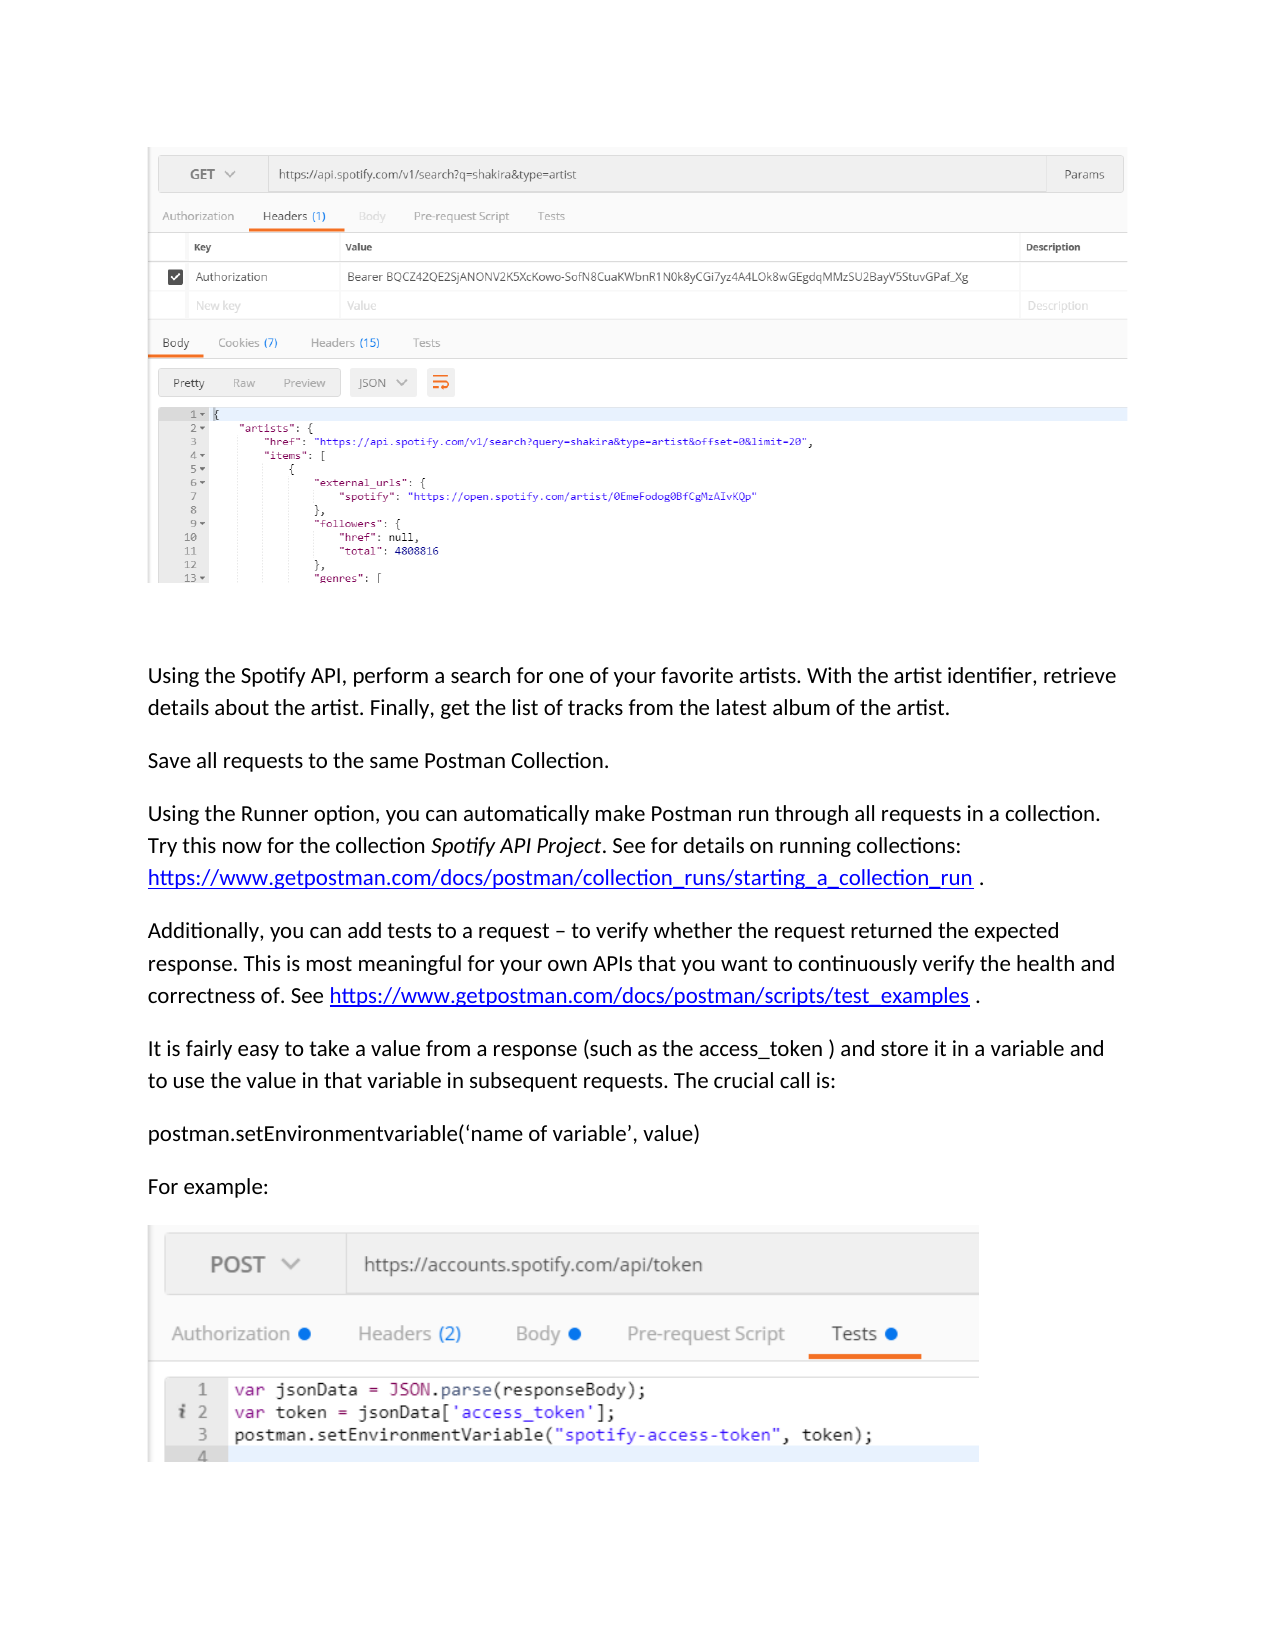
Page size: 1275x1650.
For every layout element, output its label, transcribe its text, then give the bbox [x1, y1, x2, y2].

text Using the Runner option, you can automatically make Postman run through all requests in a collection. Try this now for the collection Spotify API Project. See for details on running collections: https://www.getpostman.com/docs/postman/collection_runs/starting_a_collection_run . [148, 799, 1127, 892]
text It is fairly easy to take a value from a response (such as the access_token ) and store it in a variable and to use the value in that variable in subsequent requests. The crucial call is: [148, 1034, 1127, 1094]
picture [147, 147, 1128, 583]
text Save all requests to the same Postman Collection. [148, 746, 1127, 774]
text Using the Spotify API, perform a search for one of your favorite artists. With the artist identifier, retrieve details about the artist. Finally, get the list of tracks from the latest album of the artist. [148, 661, 1127, 721]
picture [147, 1225, 979, 1462]
text For example: [148, 1172, 1127, 1200]
text postman.setEnvironmentvariable(‘name of variable’, value) [148, 1119, 1127, 1147]
text Additionally, you can add tests to a request – to verify whether the request returned the expected response. This is most meaningful for your own APIs that you want to continuously verify the health and correctness of. See https://www.getpostman.com/docs/postman/scripts/test_examples . [148, 917, 1127, 1009]
